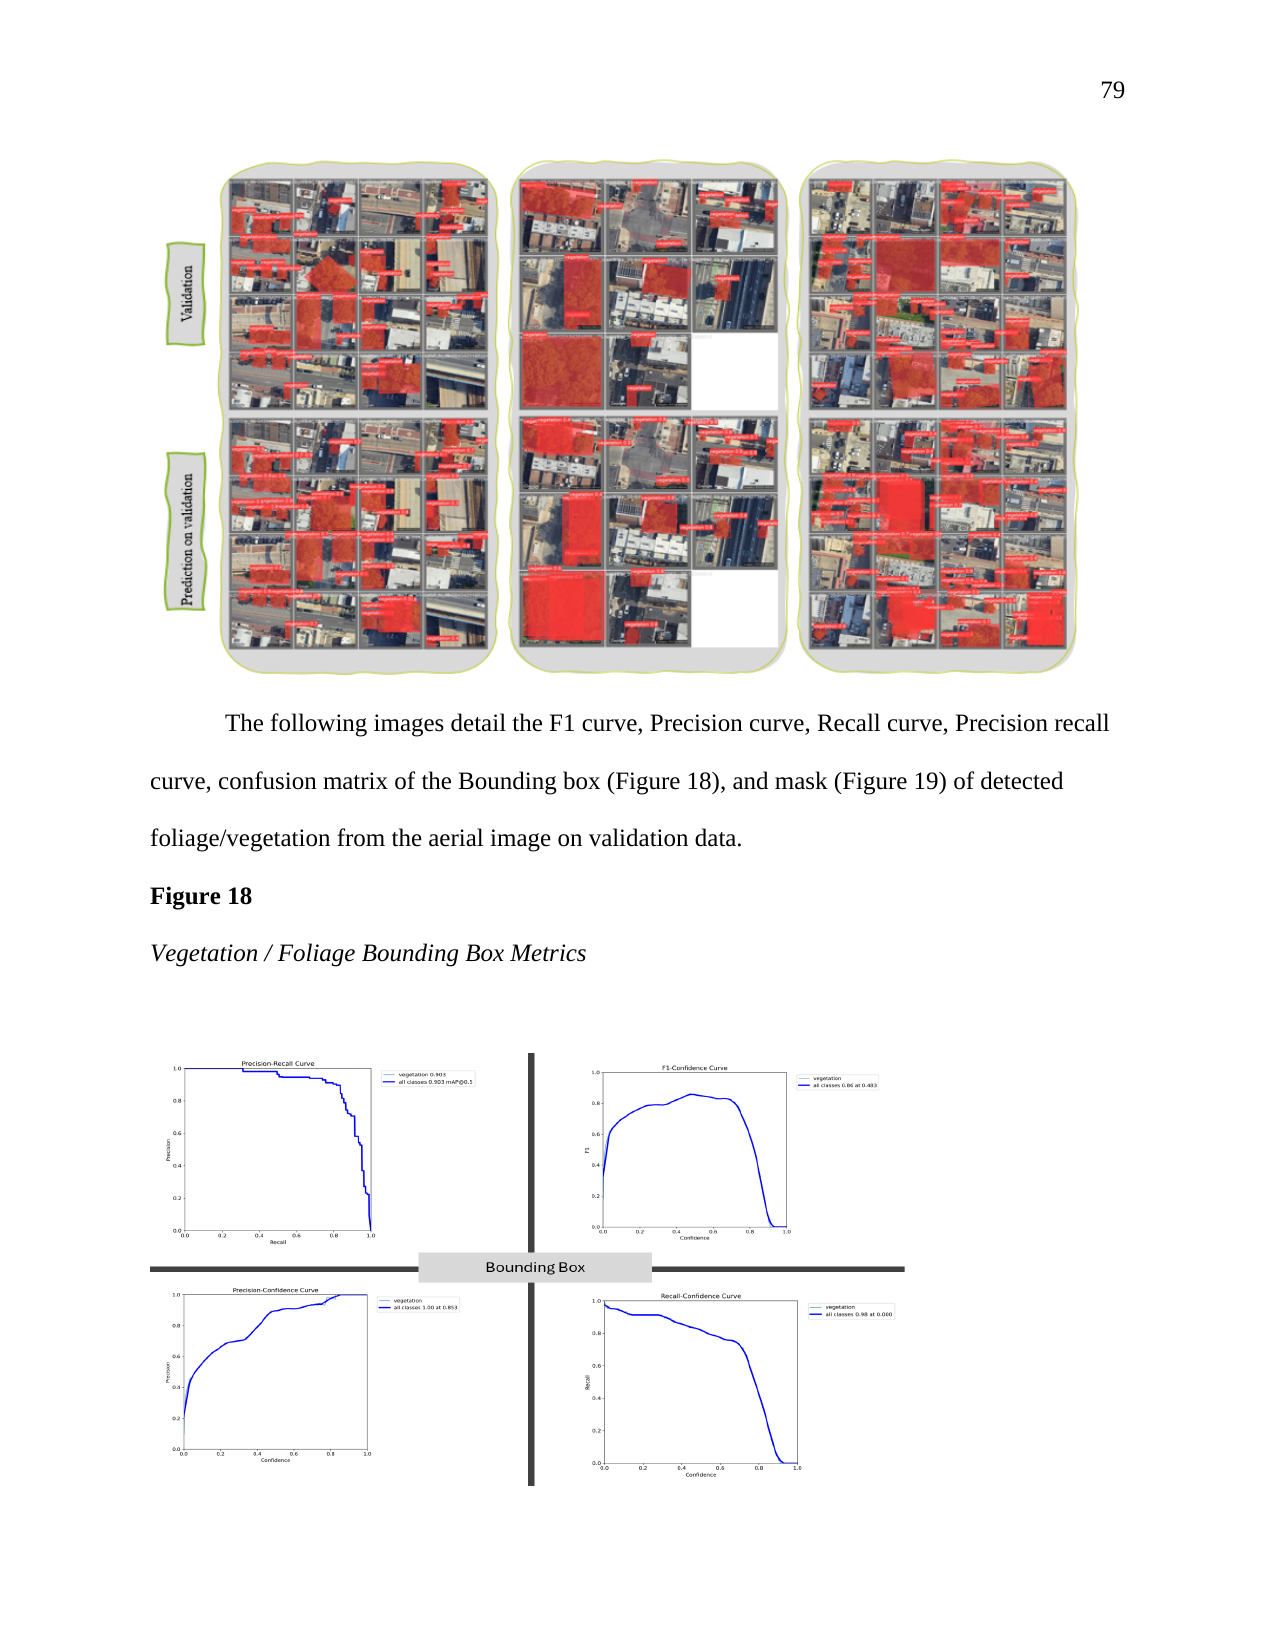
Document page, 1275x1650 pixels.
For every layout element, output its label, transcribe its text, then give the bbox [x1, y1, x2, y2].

picture [150, 1053, 905, 1486]
text Figure 18 Vegetation / Foliage Bounding Box Metrics [150, 881, 1125, 967]
picture [150, 150, 1101, 680]
text The following images detail the F1 curve, Precision curve, Recall curve, Precision recall curve, confusion matrix of the Bounding box (Figure 18), and mask (Figure 19) of detected foliage/vegetation from the aerial image on validation data. [150, 708, 1125, 852]
